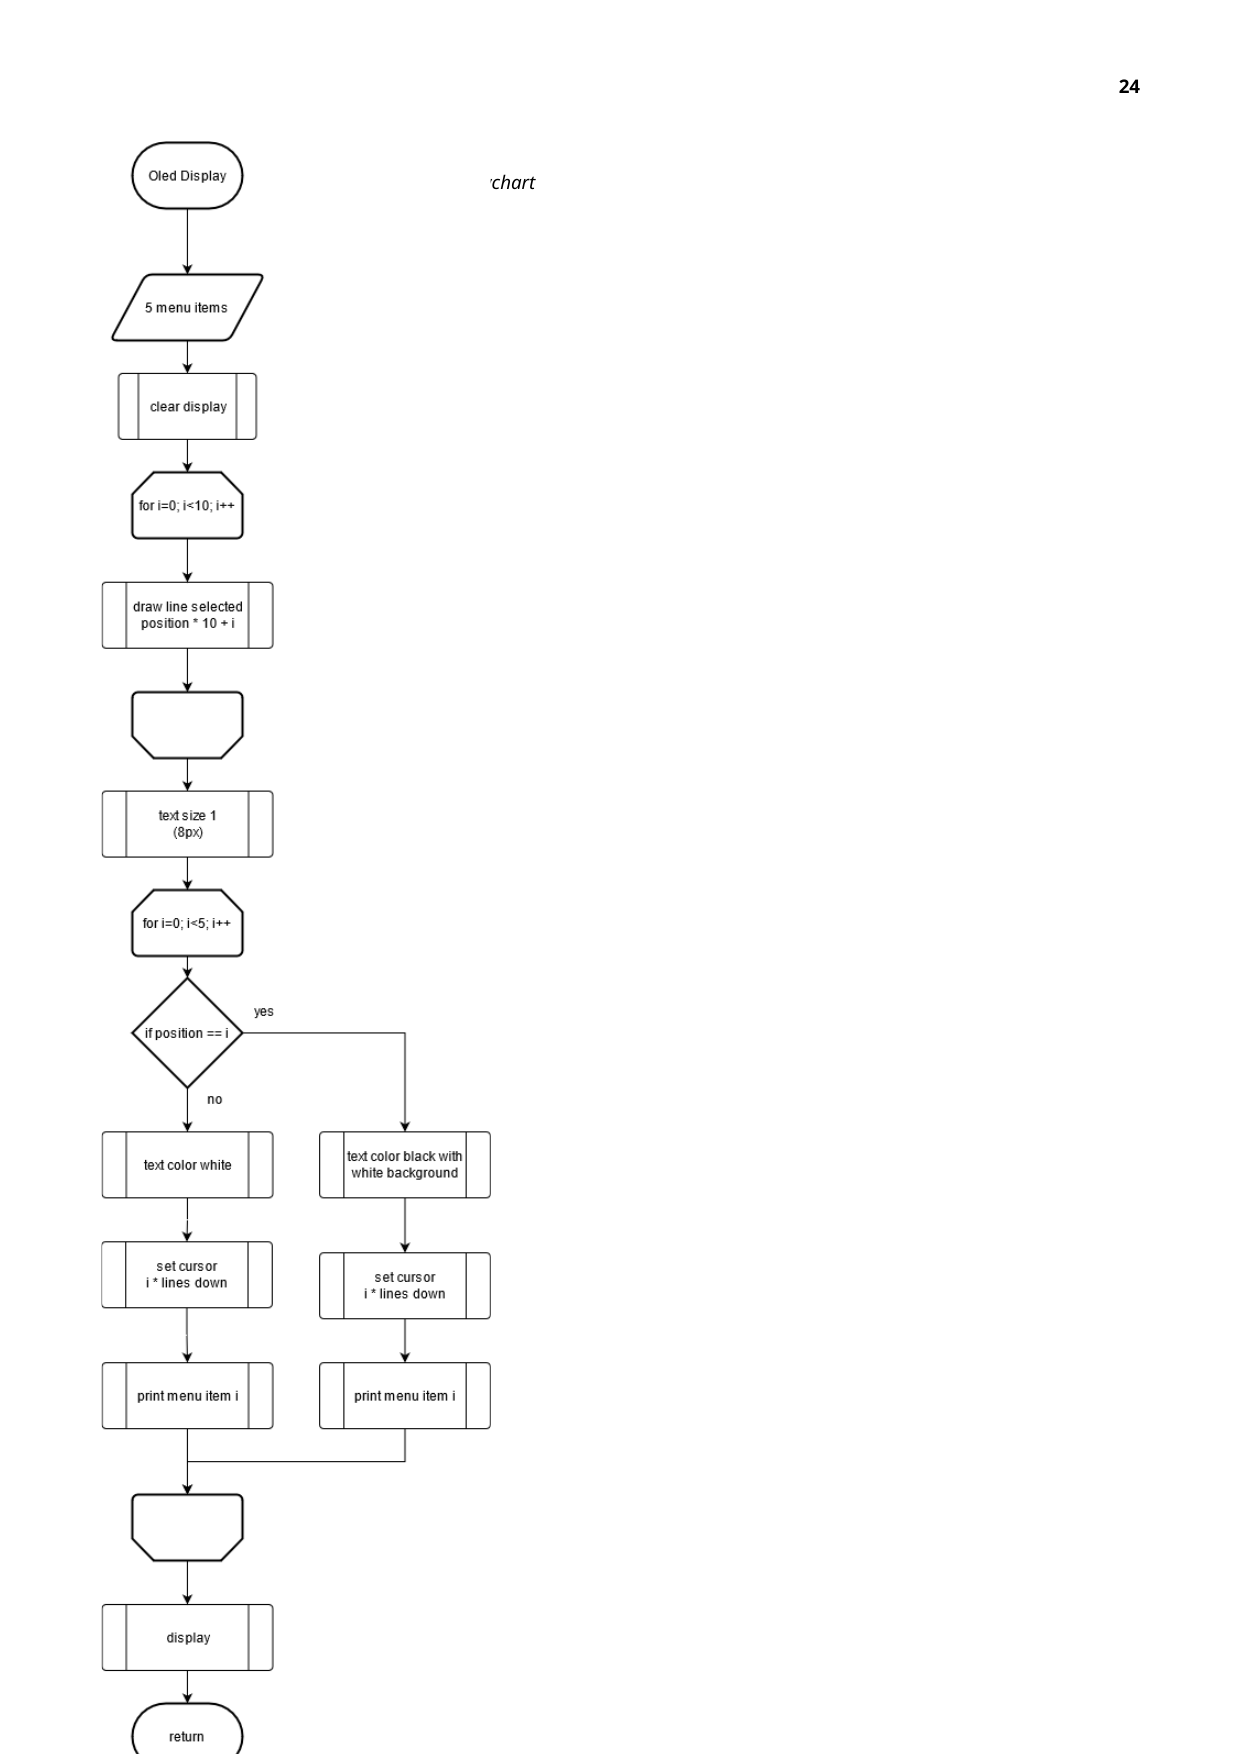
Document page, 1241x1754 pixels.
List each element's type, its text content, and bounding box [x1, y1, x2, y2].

picture [101, 141, 491, 1754]
text Figuur - Local user interface flowchart [491, 169, 1122, 195]
